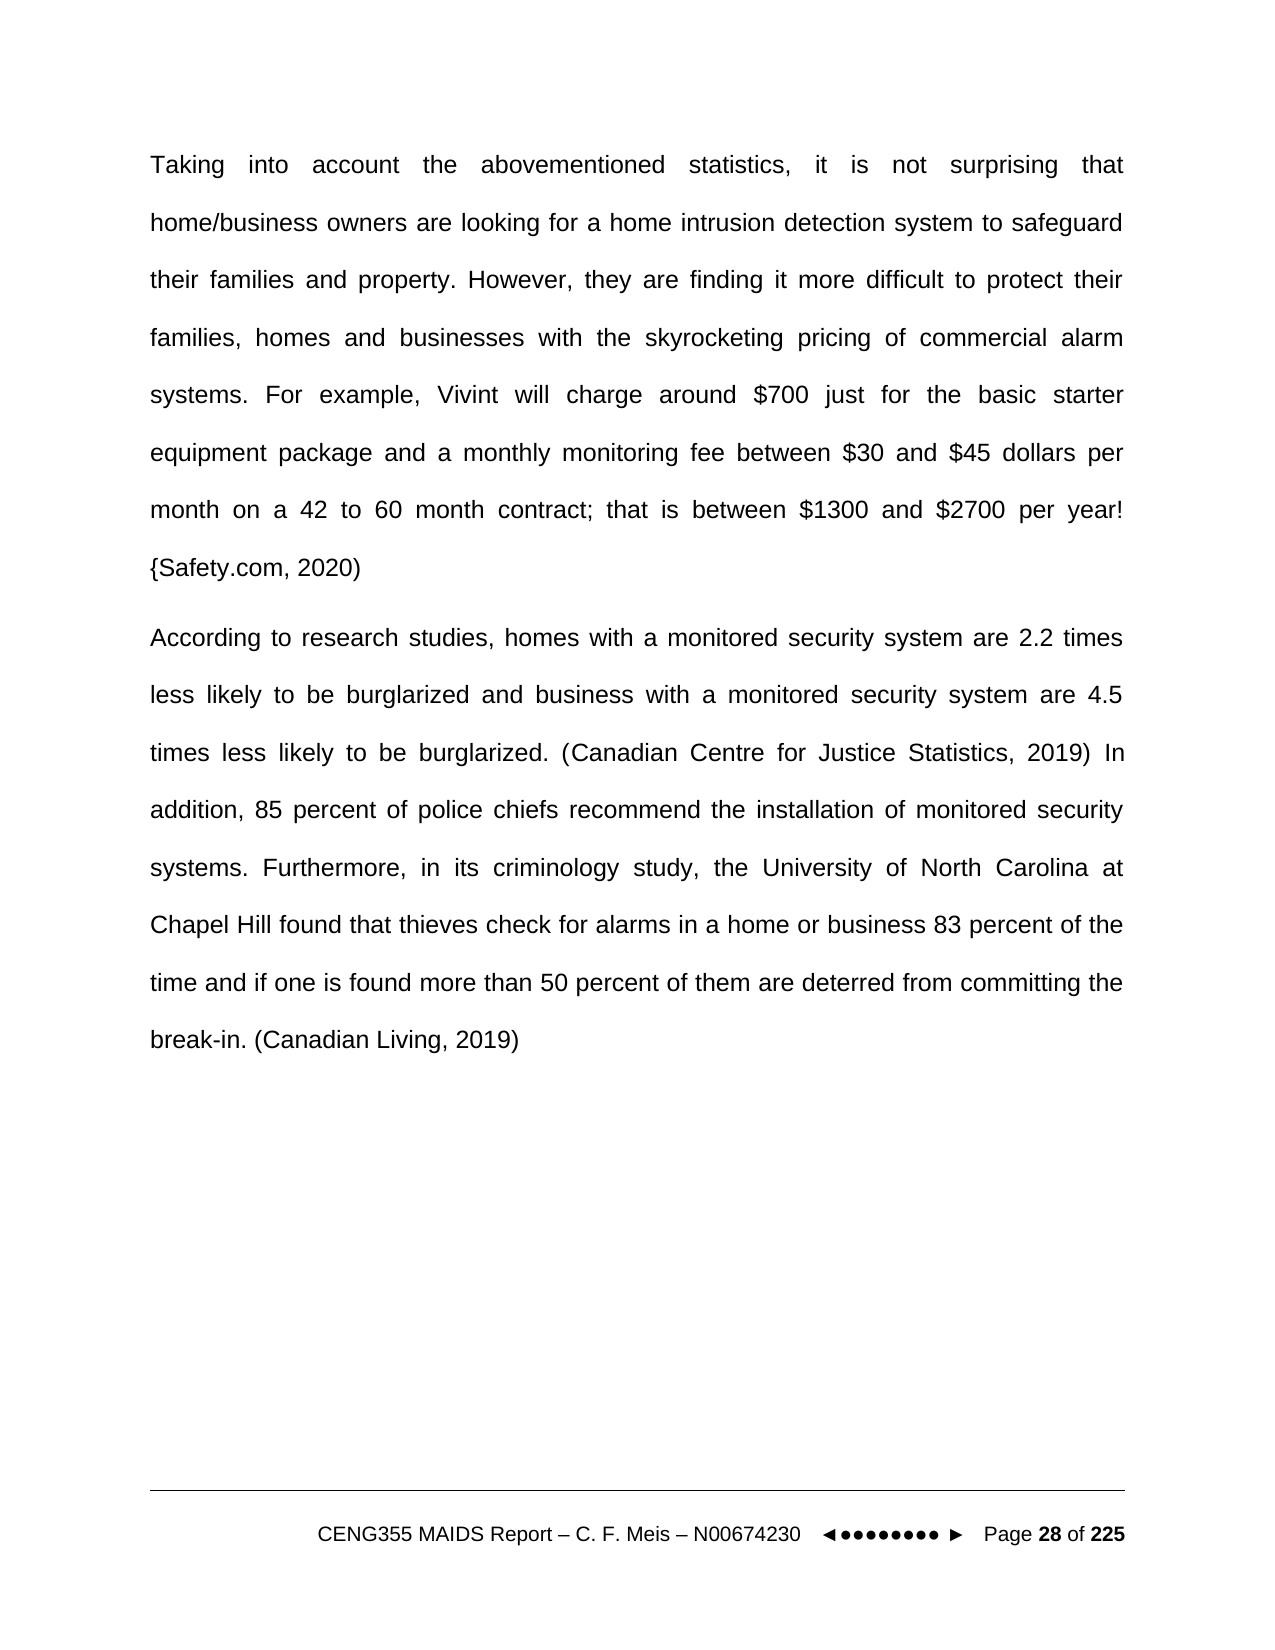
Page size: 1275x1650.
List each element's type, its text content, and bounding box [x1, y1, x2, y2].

text Taking into account the abovementioned statistics, it is not surprising that home/business owners are looking for a home intrusion detection system to safeguard their families and property. However, they are finding it more difficult to protect their families, homes and businesses with the skyrocketing pricing of commercial alarm systems. For example, Vivint will charge around $700 just for the basic starter equipment package and a monthly monitoring fee between $30 and $45 dollars per month on a 42 to 60 month contract; that is between $1300 and $2700 per year! {Safety.com, 2020) [150, 150, 1125, 581]
text According to research studies, homes with a monitored security system are 2.2 times less likely to be burglarized and business with a monitored security system are 4.5 times less likely to be burglarized. (Canadian Centre for Justice Statistics, 2019) In addition, 85 percent of police chiefs recommend the installation of monitored security systems. Furthermore, in its criminology study, the University of North Carolina at Chapel Hill found that thieves check for alarms in a home or business 83 percent of the time and if one is found more than 50 percent of them are deterred from committing the break-in. (Canadian Living, 2019) [150, 622, 1125, 1054]
